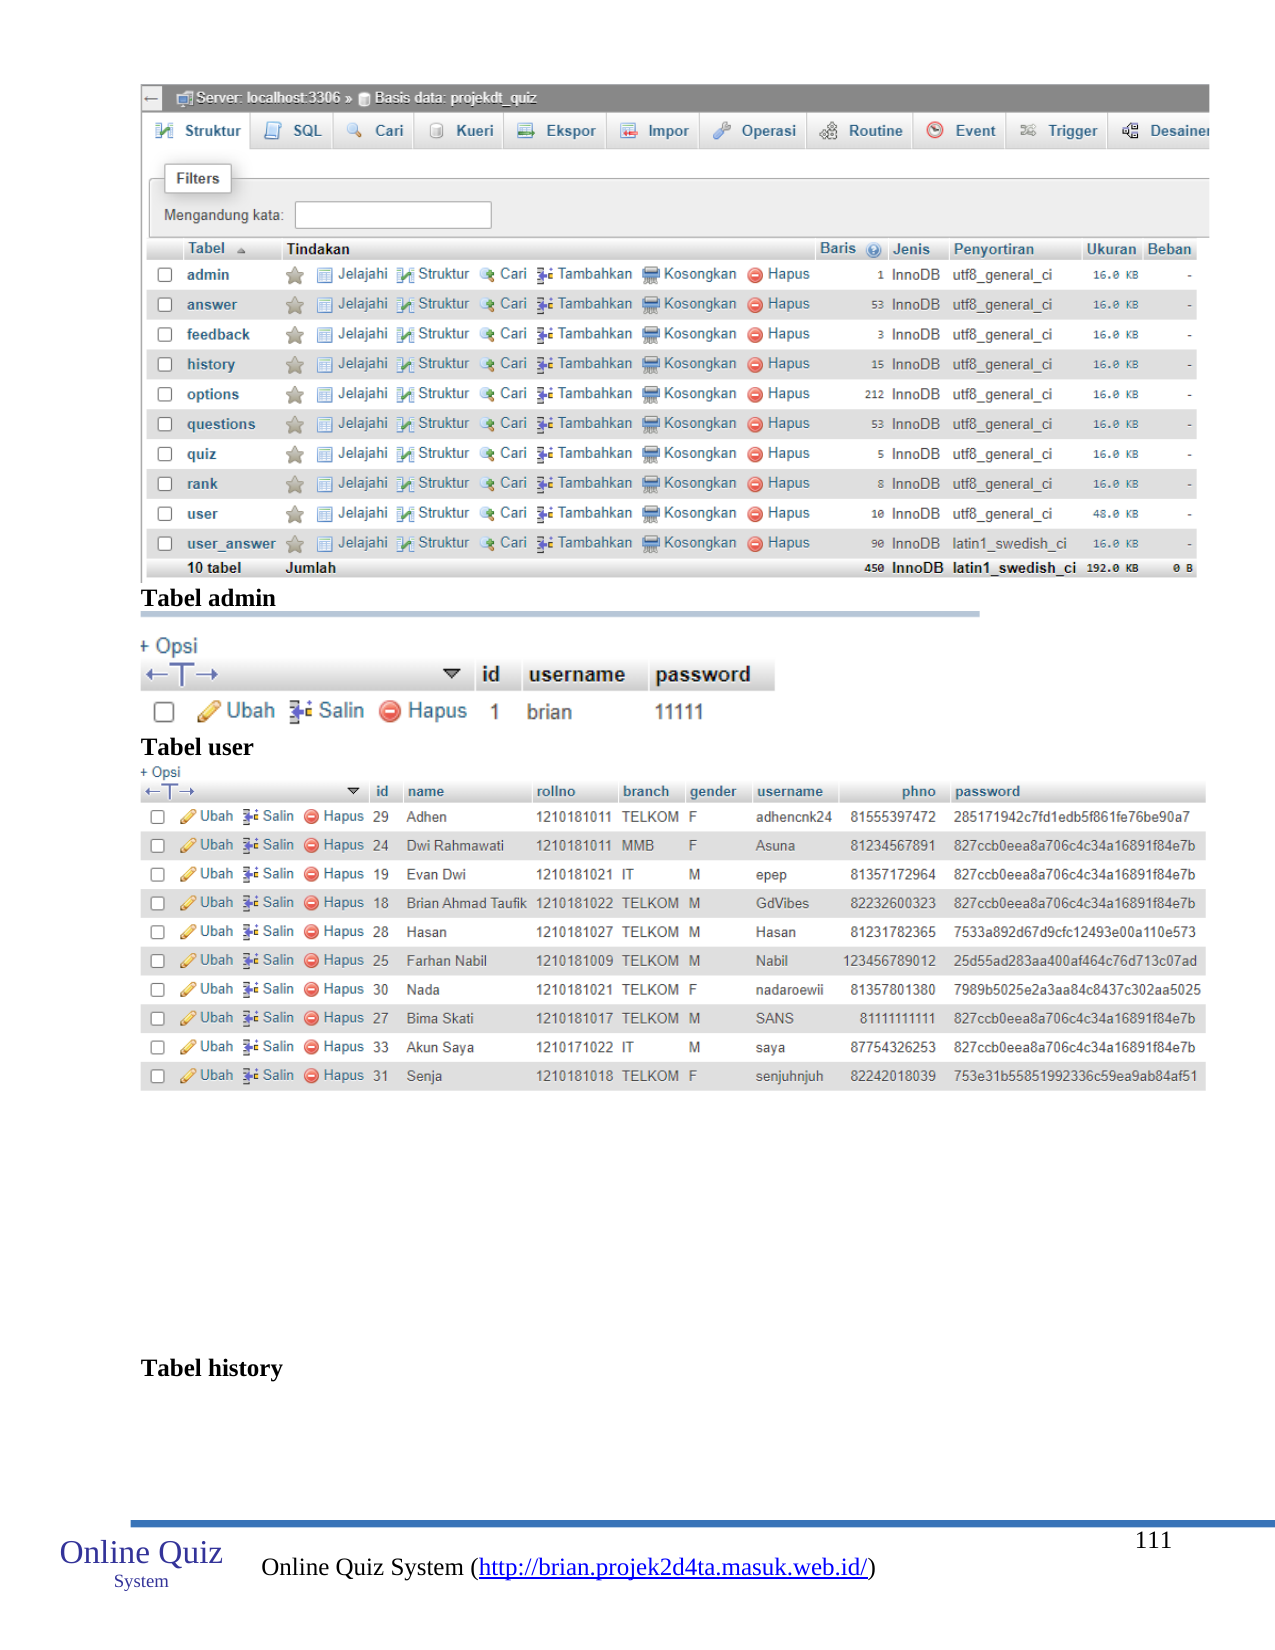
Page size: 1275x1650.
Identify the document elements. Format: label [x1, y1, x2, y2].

picture [140, 84, 1210, 583]
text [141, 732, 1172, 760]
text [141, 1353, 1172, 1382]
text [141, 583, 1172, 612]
picture [140, 760, 1210, 1095]
picture [140, 611, 980, 732]
